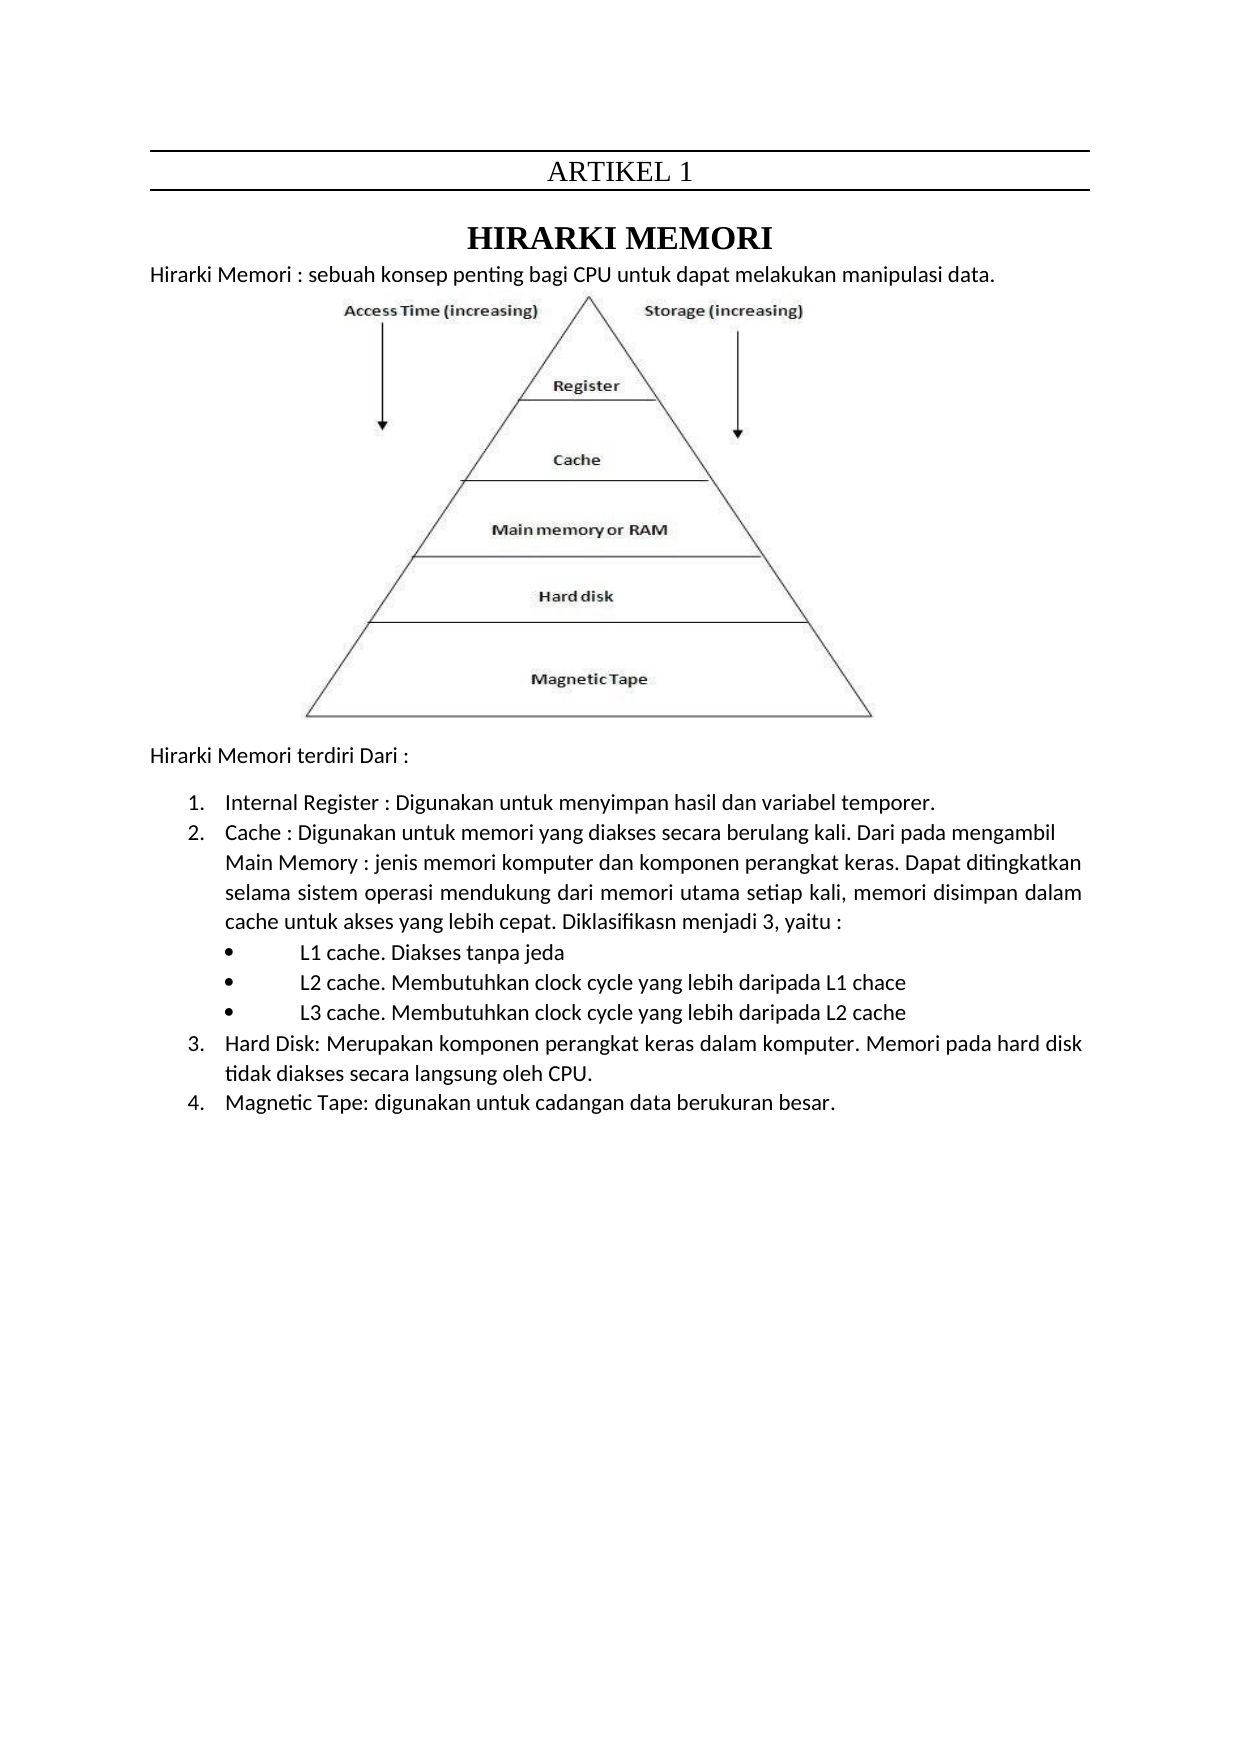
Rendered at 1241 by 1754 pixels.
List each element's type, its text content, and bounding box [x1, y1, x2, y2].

list Main Memory : jenis memori komputer dan komponen perangkat keras. Dapat ditingkatkan selama sistem operasi mendukung dari memori utama setiap kali, memori disimpan dalam cache untuk akses yang lebih cepat. Diklasifikasn menjadi 3, yaitu : [225, 848, 1084, 936]
list L1 cache. Diakses tanpa jeda [187, 938, 1084, 966]
text ARTIKEL 1 [150, 152, 1090, 189]
list L3 cache. Membutuhkan clock cycle yang lebih daripada L2 cache [187, 998, 1084, 1026]
list Magnetic Tape: digunakan untuk cadangan data berukuran besar. [187, 1088, 1084, 1117]
list Hard Disk: Merupakan komponen perangkat keras dalam komputer. Memori pada hard disk tidak diakses secara langsung oleh CPU. [187, 1029, 1084, 1087]
picture [301, 290, 881, 739]
list Internal Register : Digunakan untuk menyimpan hasil dan variabel temporer. [187, 788, 1084, 816]
list Cache : Digunakan untuk memori yang diakses secara berulang kali. Dari pada mengambil [187, 818, 1084, 846]
list L2 cache. Membutuhkan clock cycle yang lebih daripada L1 chace [187, 968, 1084, 996]
subtitle HIRARKI MEMORI [150, 218, 1090, 257]
text Hirarki Memori terdiri Dari : [150, 741, 1084, 769]
text Hirarki Memori : sebuah konsep penting bagi CPU untuk dapat melakukan manipulasi data. [150, 260, 1084, 288]
